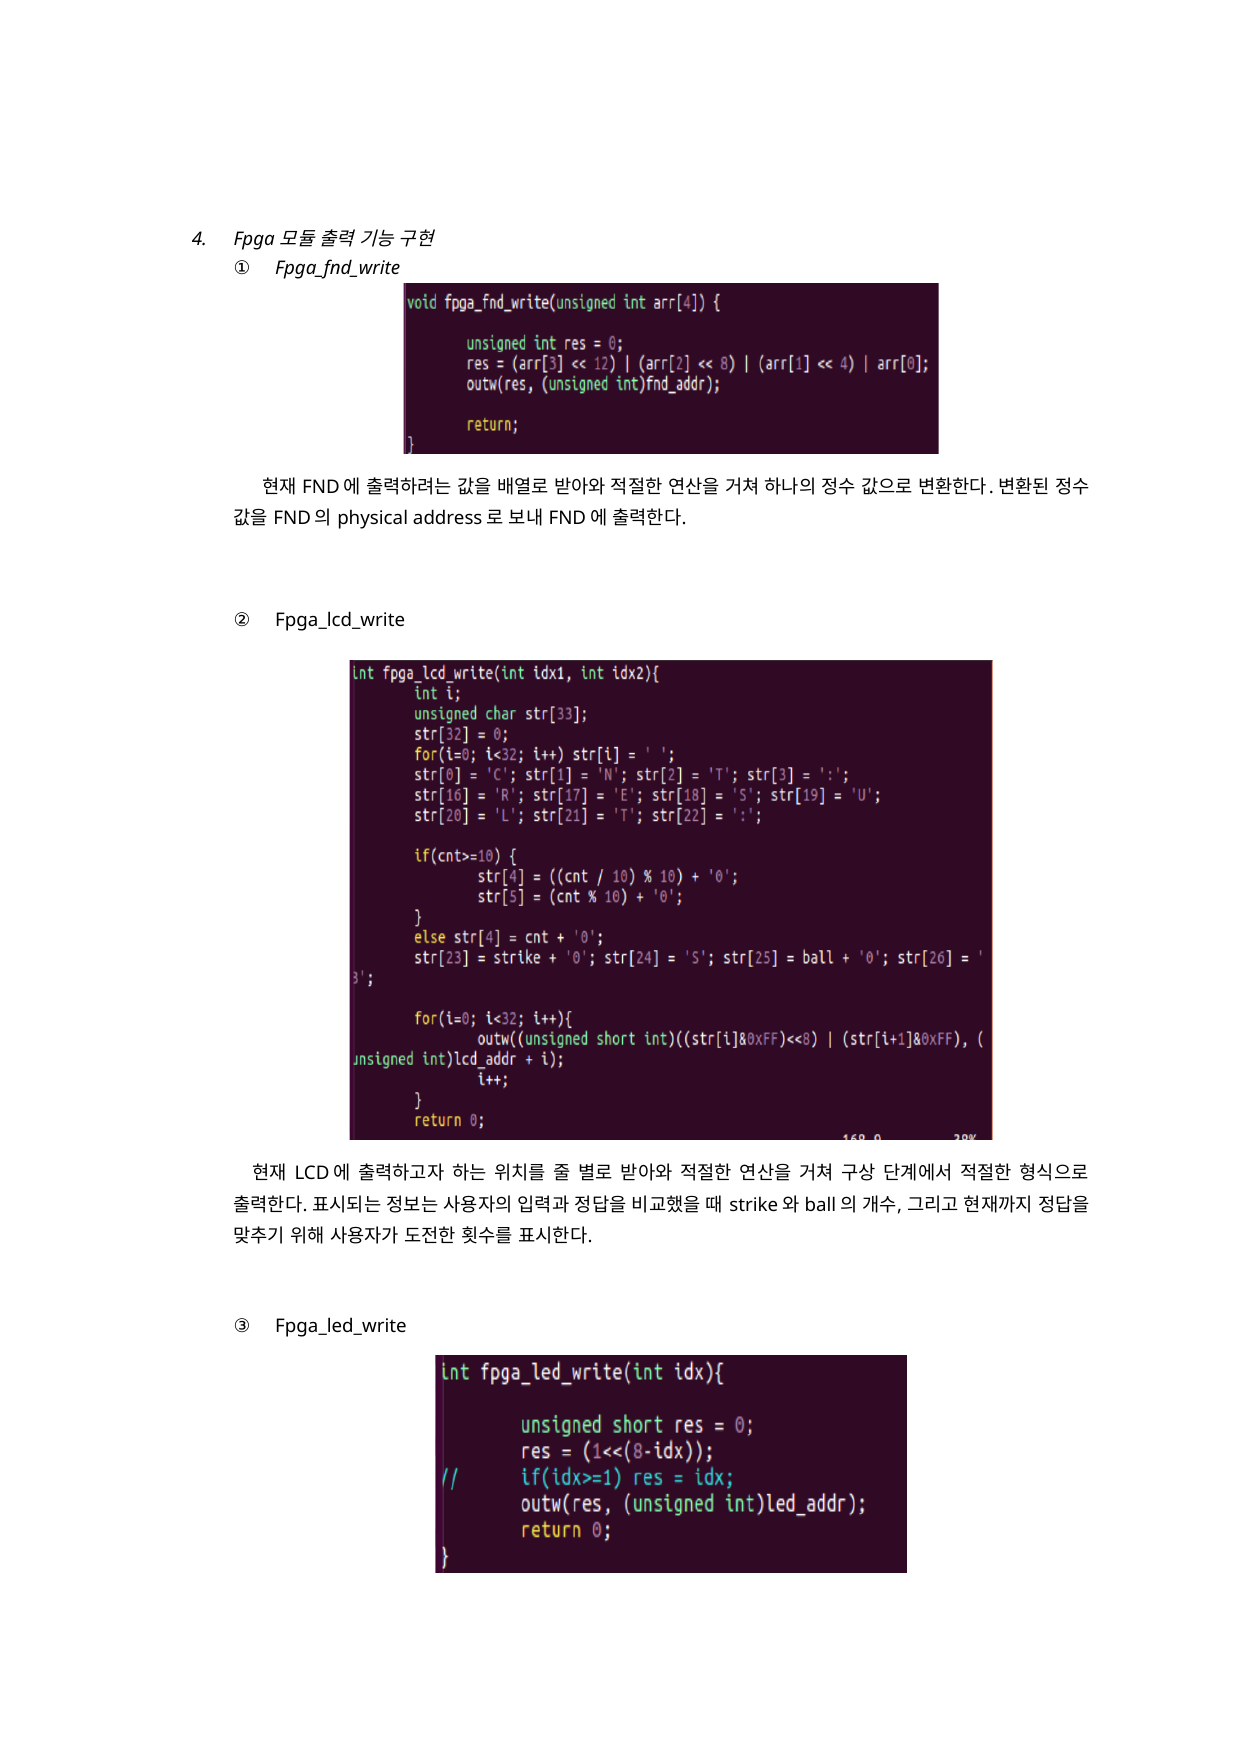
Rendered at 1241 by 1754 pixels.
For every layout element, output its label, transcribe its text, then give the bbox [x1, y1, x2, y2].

list Fpga 모듈 출력 기능 구현 [192, 223, 1090, 250]
list Fpga_fnd_write [233, 254, 1090, 280]
list 현재 FND에 출력하려는 값을 배열로 받아와 적절한 연산을 거쳐 하나의 정수 값으로 변환한다. 변환된 정수 값을 FND의 physical address로 보내 FND에 출력한다. [233, 472, 1090, 530]
list 현재 LCD에 출력하고자 하는 위치를 줄 별로 받아와 적절한 연산을 거쳐 구상 단계에서 적절한 형식으로 출력한다. 표시되는 정보는 사용자의 입력과 정답을 비교했을 때 strike와 ball의 개수, 그리고 현재까지 정답을 맞추기 위해 사용자가 도전한 횟수를 표시한다. [233, 1158, 1090, 1248]
picture [403, 283, 939, 454]
list Fpga_led_write [233, 1312, 1090, 1337]
list Fpga_lcd_write [233, 606, 1090, 631]
picture [435, 1355, 907, 1573]
picture [349, 660, 993, 1140]
